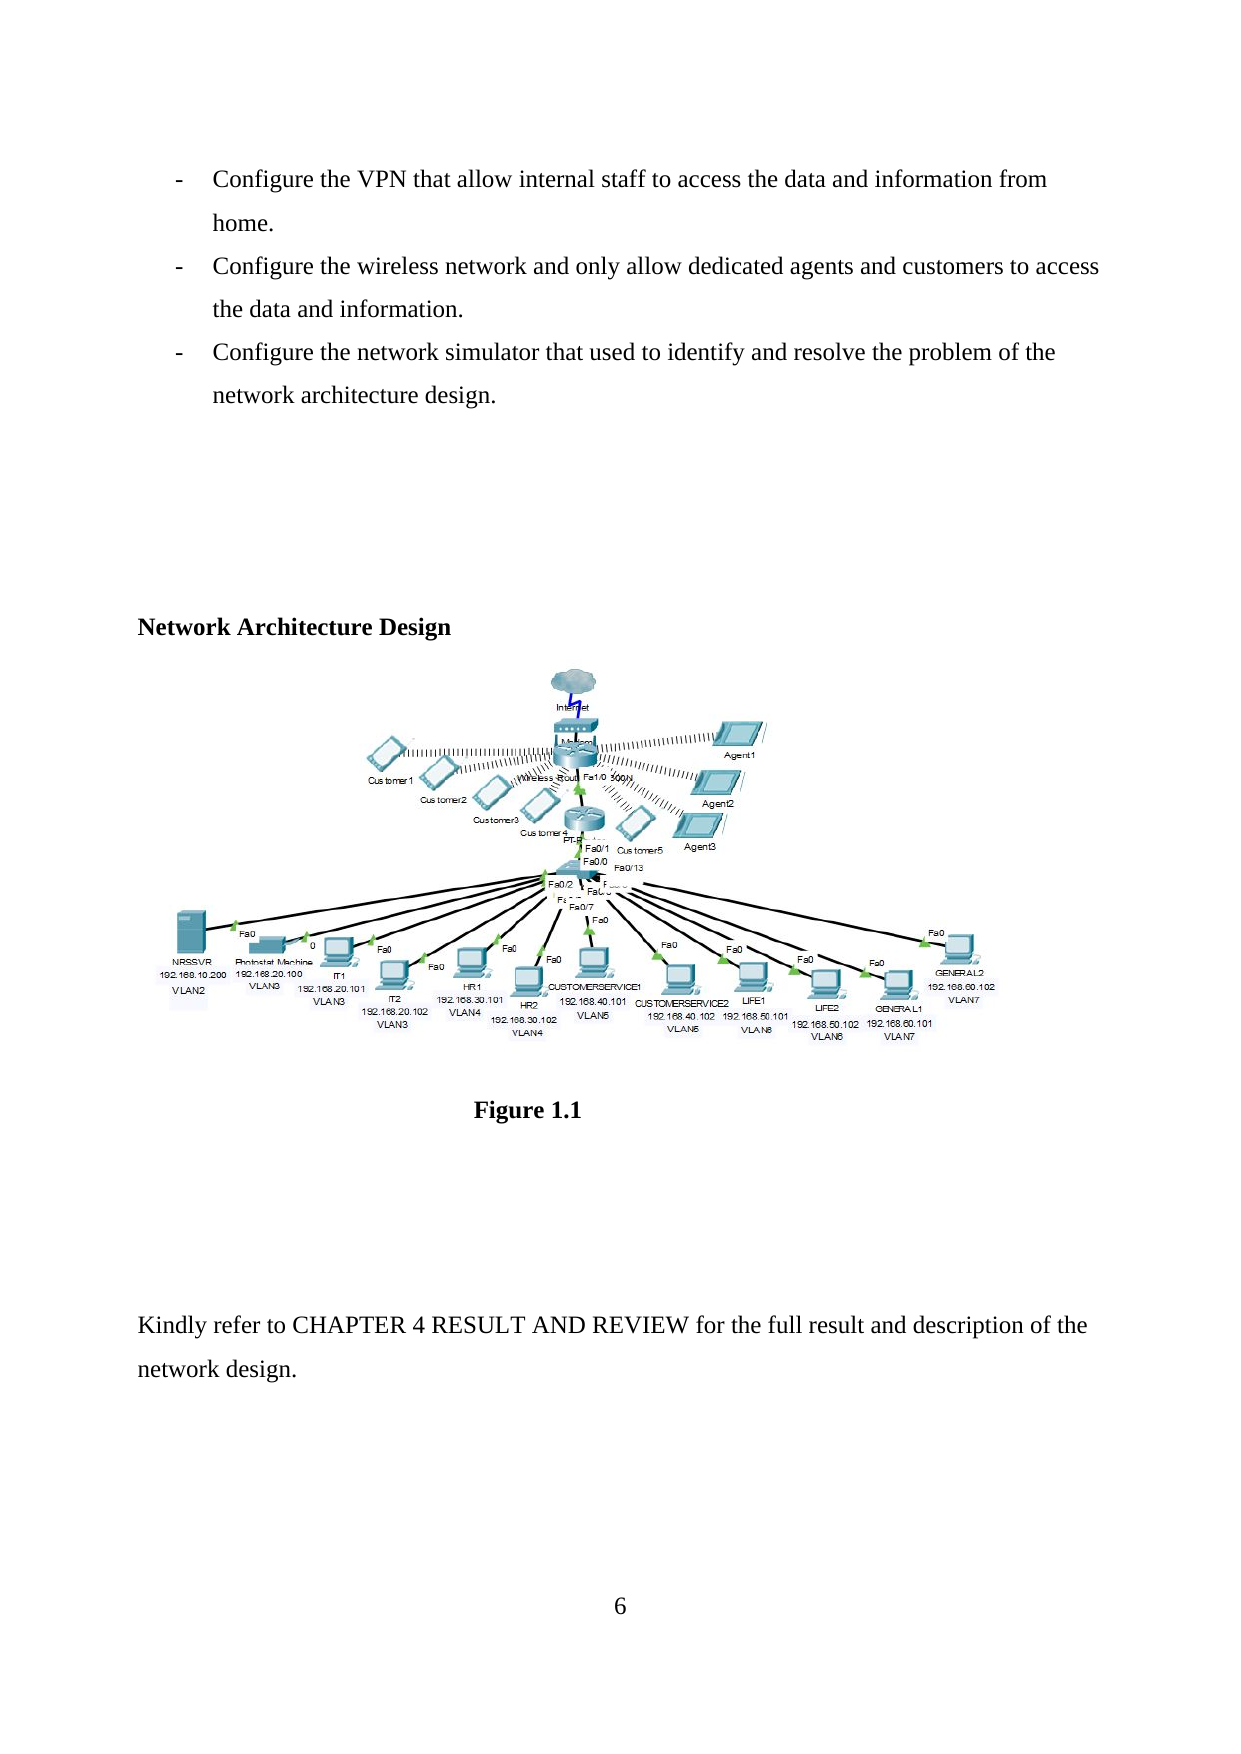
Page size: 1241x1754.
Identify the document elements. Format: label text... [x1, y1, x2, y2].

list Configure the wireless network and only allow dedicated agents and customers to access the data and information. [175, 251, 1103, 323]
text Network Architecture Design [137, 612, 1103, 641]
list Configure the network simulator that used to identify and resolve the problem of the network architecture design. [175, 337, 1103, 409]
subtitle Figure 1.1 [137, 1095, 918, 1124]
list Configure the VPN that allow internal staff to access the data and information from home. [175, 164, 1103, 236]
text Kindly refer to CHAPTER 4 RESULT AND REVIEW for the full result and description of the network design. [137, 1311, 1103, 1382]
picture [137, 655, 1021, 1064]
